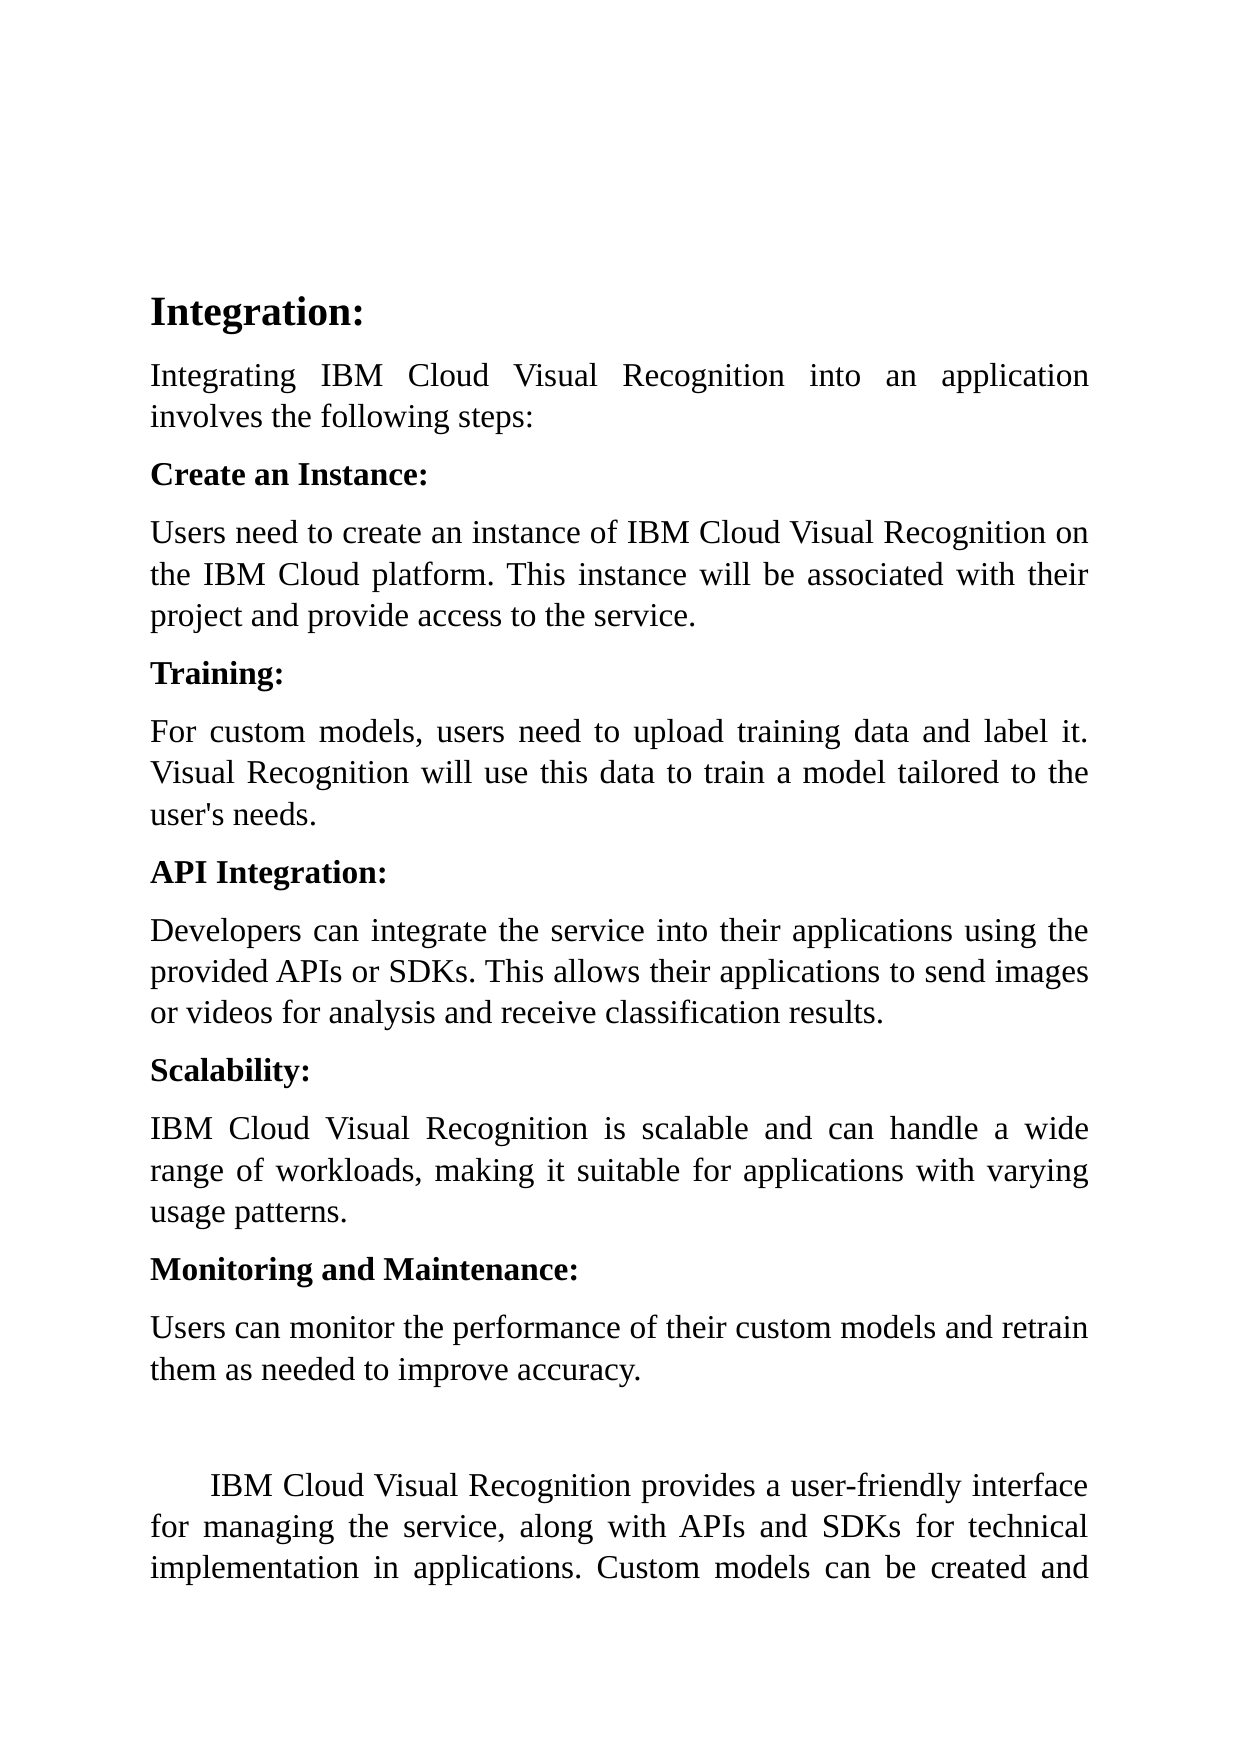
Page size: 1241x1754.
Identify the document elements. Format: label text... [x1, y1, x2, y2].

text Integration: [150, 287, 1090, 334]
text Developers can integrate the service into their applications using the provided APIs or SDKs. This allows their applications to send images or videos for analysis and receive classification results. [150, 910, 1090, 1031]
text For custom models, users need to upload training data and label it. Visual Recognition will use this data to train a model tailored to the user's needs. [150, 711, 1090, 832]
text Training: [150, 653, 1090, 691]
text Monitoring and Maintenance: [150, 1249, 1090, 1288]
text Users need to create an instance of IBM Cloud Visual Recognition on the IBM Cloud platform. This instance will be associated with their project and provide access to the service. [150, 512, 1090, 633]
text Integrating IBM Cloud Visual Recognition into an application involves the following steps: [150, 355, 1090, 435]
text Users can monitor the performance of their custom models and retrain them as needed to improve accuracy. [150, 1307, 1090, 1387]
text Scalability: [150, 1051, 1090, 1089]
text IBM Cloud Visual Recognition is scalable and can handle a wide range of workloads, making it suitable for applications with varying usage patterns. [150, 1109, 1090, 1230]
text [150, 1465, 1090, 1586]
text Create an Instance: [150, 454, 1090, 493]
text API Integration: [150, 852, 1090, 890]
